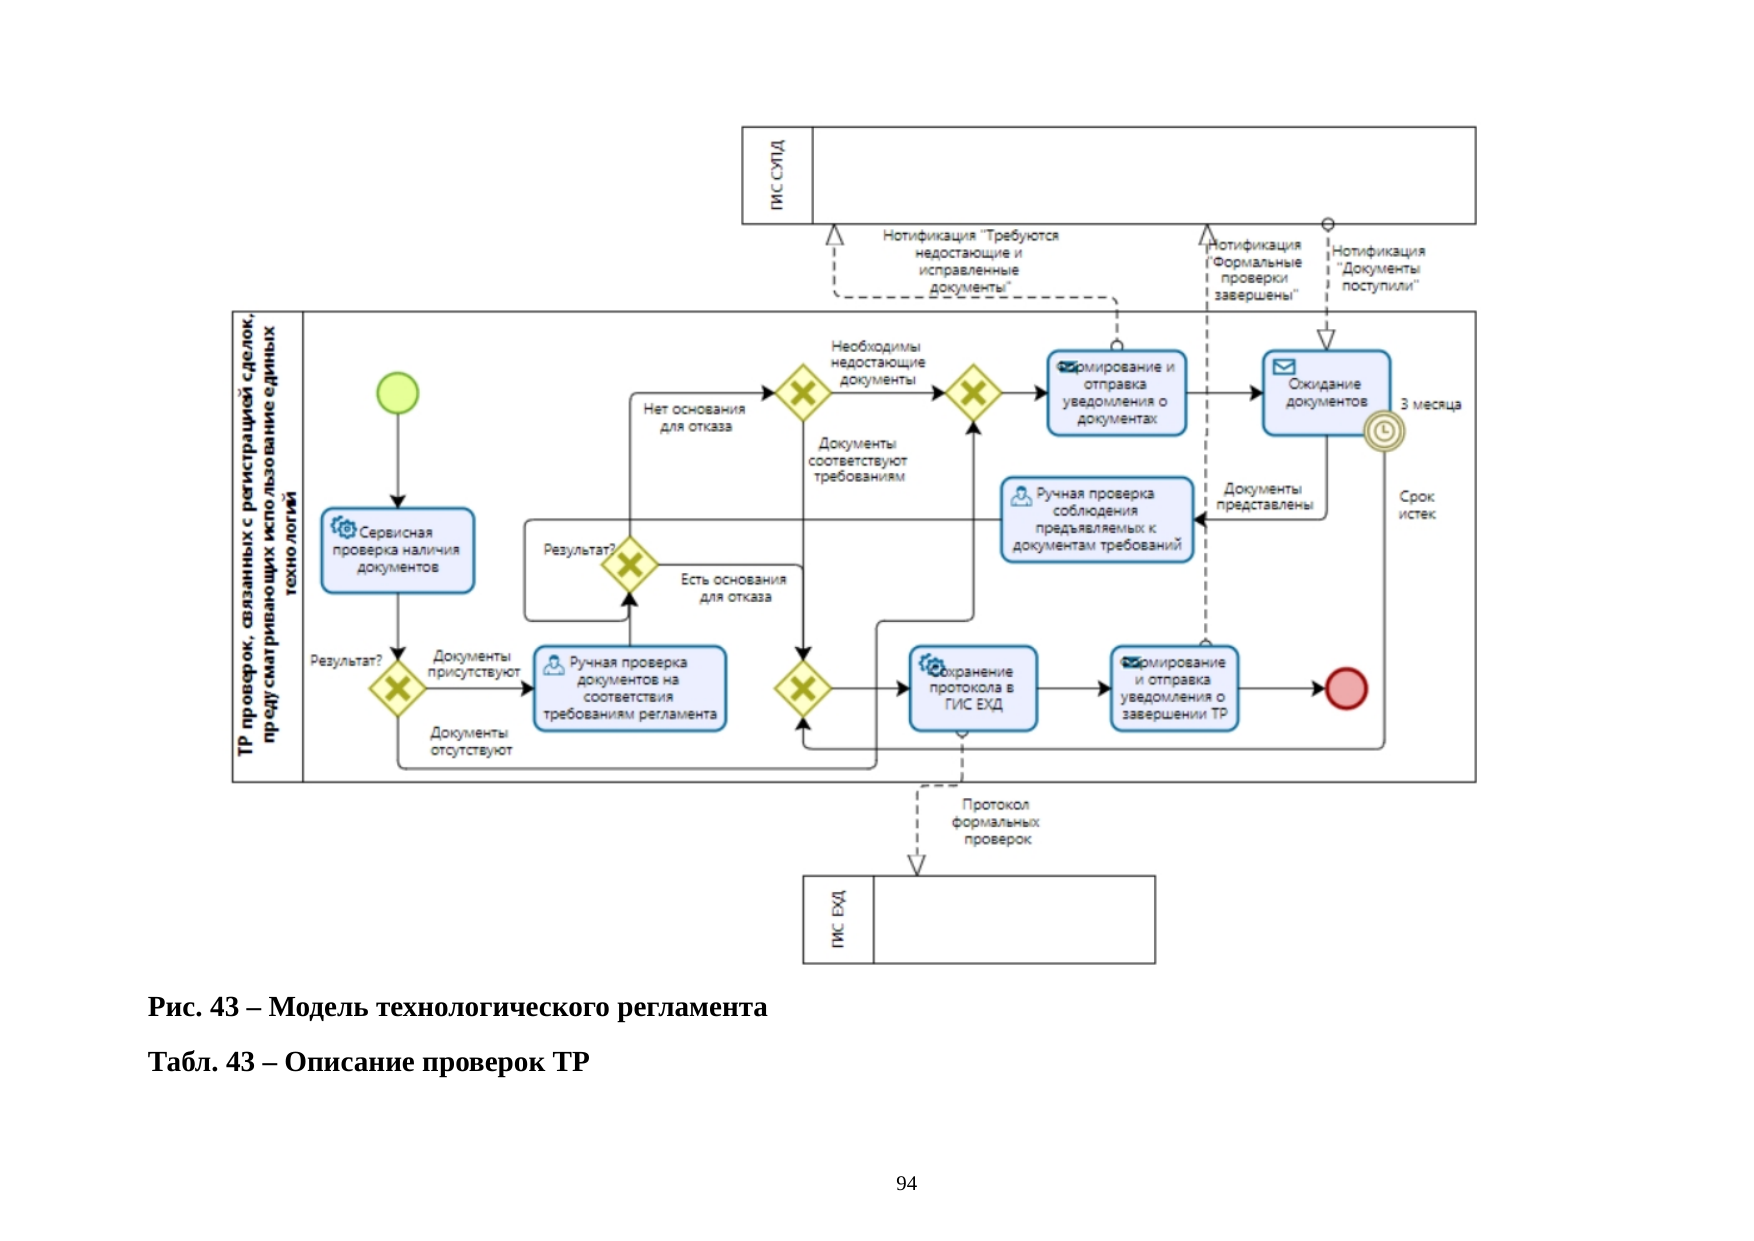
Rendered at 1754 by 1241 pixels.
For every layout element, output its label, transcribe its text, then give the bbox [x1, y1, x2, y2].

text Рис. 43 – Модель технологического регламента [148, 989, 1665, 1023]
text Табл. 43 – Описание проверок ТР [148, 1044, 1665, 1077]
picture [221, 118, 1482, 971]
